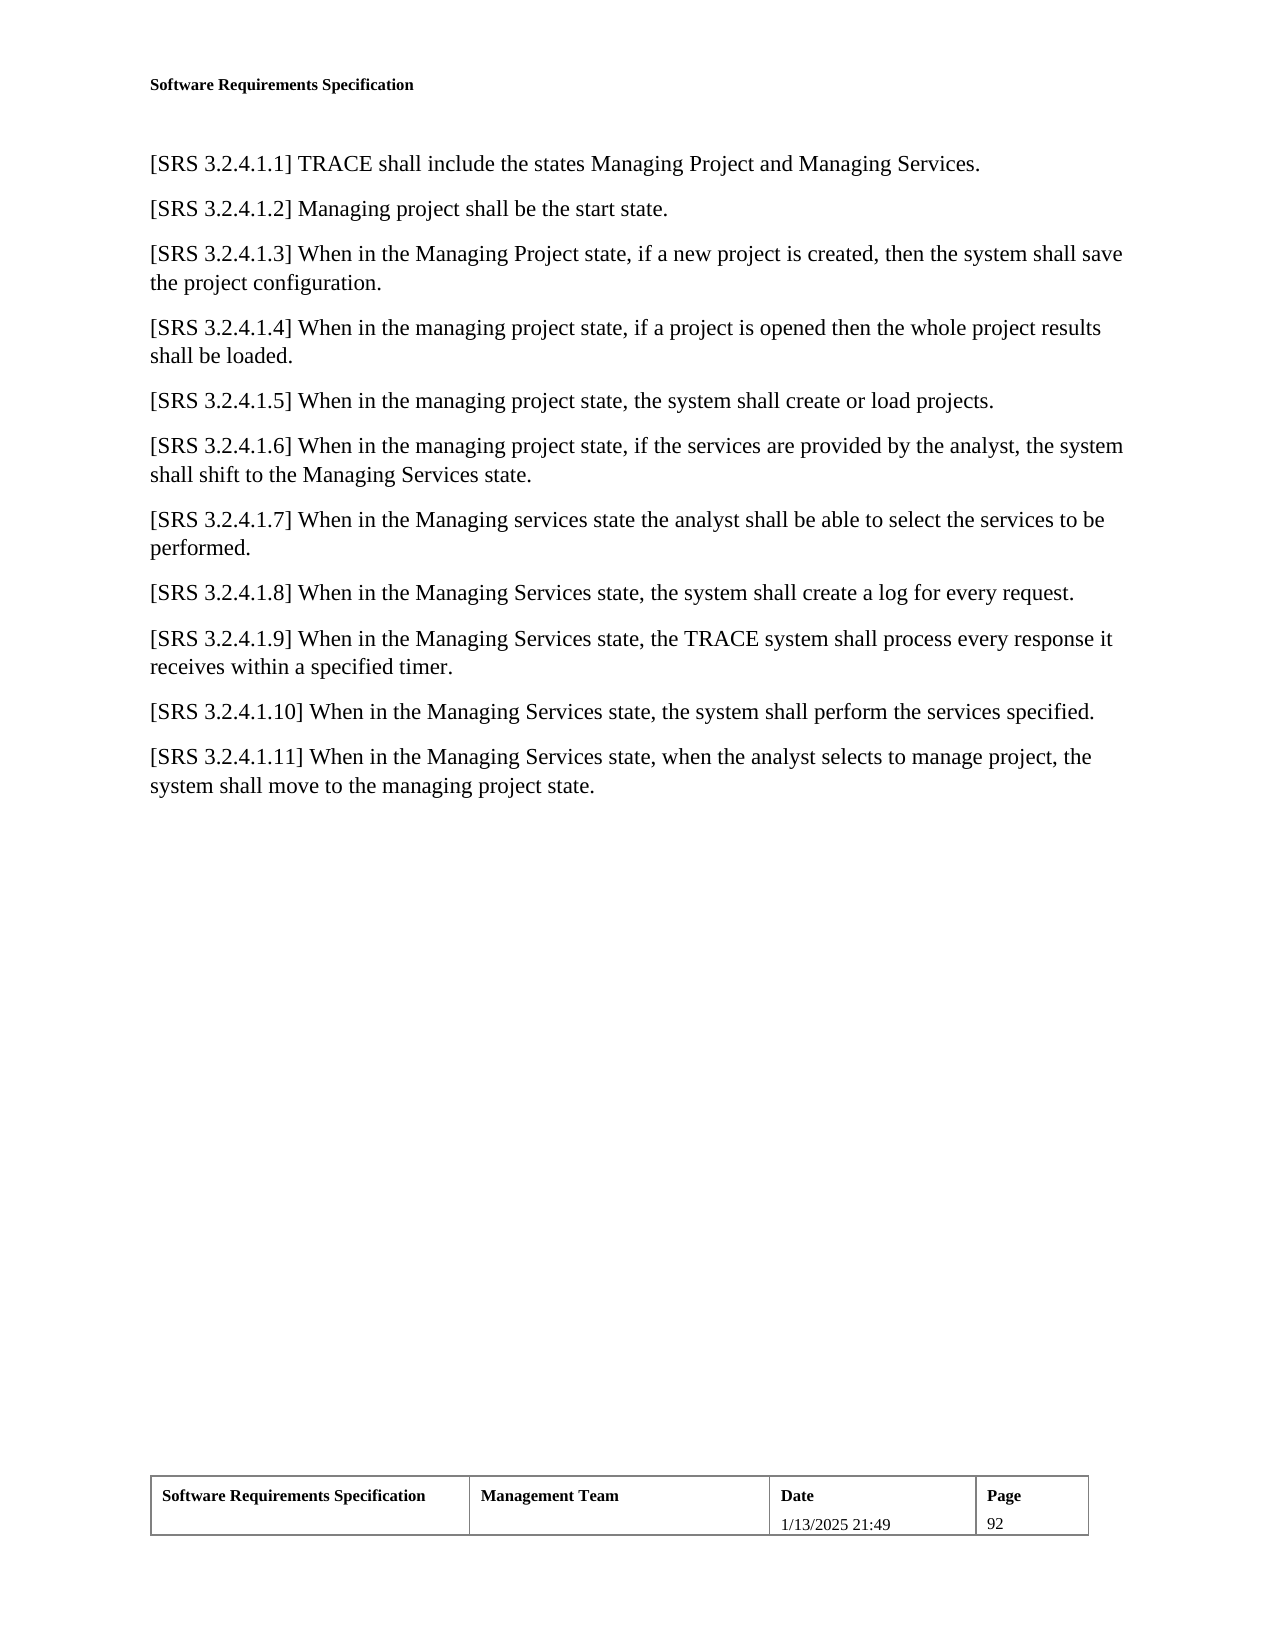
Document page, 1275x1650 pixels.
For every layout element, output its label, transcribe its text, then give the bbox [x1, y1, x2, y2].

text [SRS 3.2.4.1.3] When in the Managing Project state, if a new project is created, then the system shall save the project configuration. [150, 240, 1125, 295]
text [SRS 3.2.4.1.11] When in the Managing Services state, when the analyst selects to manage project, the system shall move to the managing project state. [150, 743, 1125, 798]
text [SRS 3.2.4.1.7] When in the Managing services state the analyst shall be able to select the services to be performed. [150, 506, 1125, 561]
text [SRS 3.2.4.1.8] When in the Managing Services state, the system shall create a log for every request. [150, 579, 1125, 606]
text [SRS 3.2.4.1.4] When in the managing project state, if a project is opened then the whole project results shall be loaded. [150, 314, 1125, 368]
text [SRS 3.2.4.1.10] When in the Managing Services state, the system shall perform the services specified. [150, 698, 1125, 724]
text [SRS 3.2.4.1.1] TRACE shall include the states Managing Project and Managing Services. [150, 150, 1125, 176]
text [SRS 3.2.4.1.9] When in the Managing Services state, the TRACE system shall process every response it receives within a specified timer. [150, 624, 1125, 679]
text [SRS 3.2.4.1.2] Managing project shall be the start state. [150, 195, 1125, 221]
text [SRS 3.2.4.1.5] When in the managing project state, the system shall create or load projects. [150, 387, 1125, 414]
text [SRS 3.2.4.1.6] When in the managing project state, if the services are provided by the analyst, the system shall shift to the Managing Services state. [150, 432, 1125, 487]
